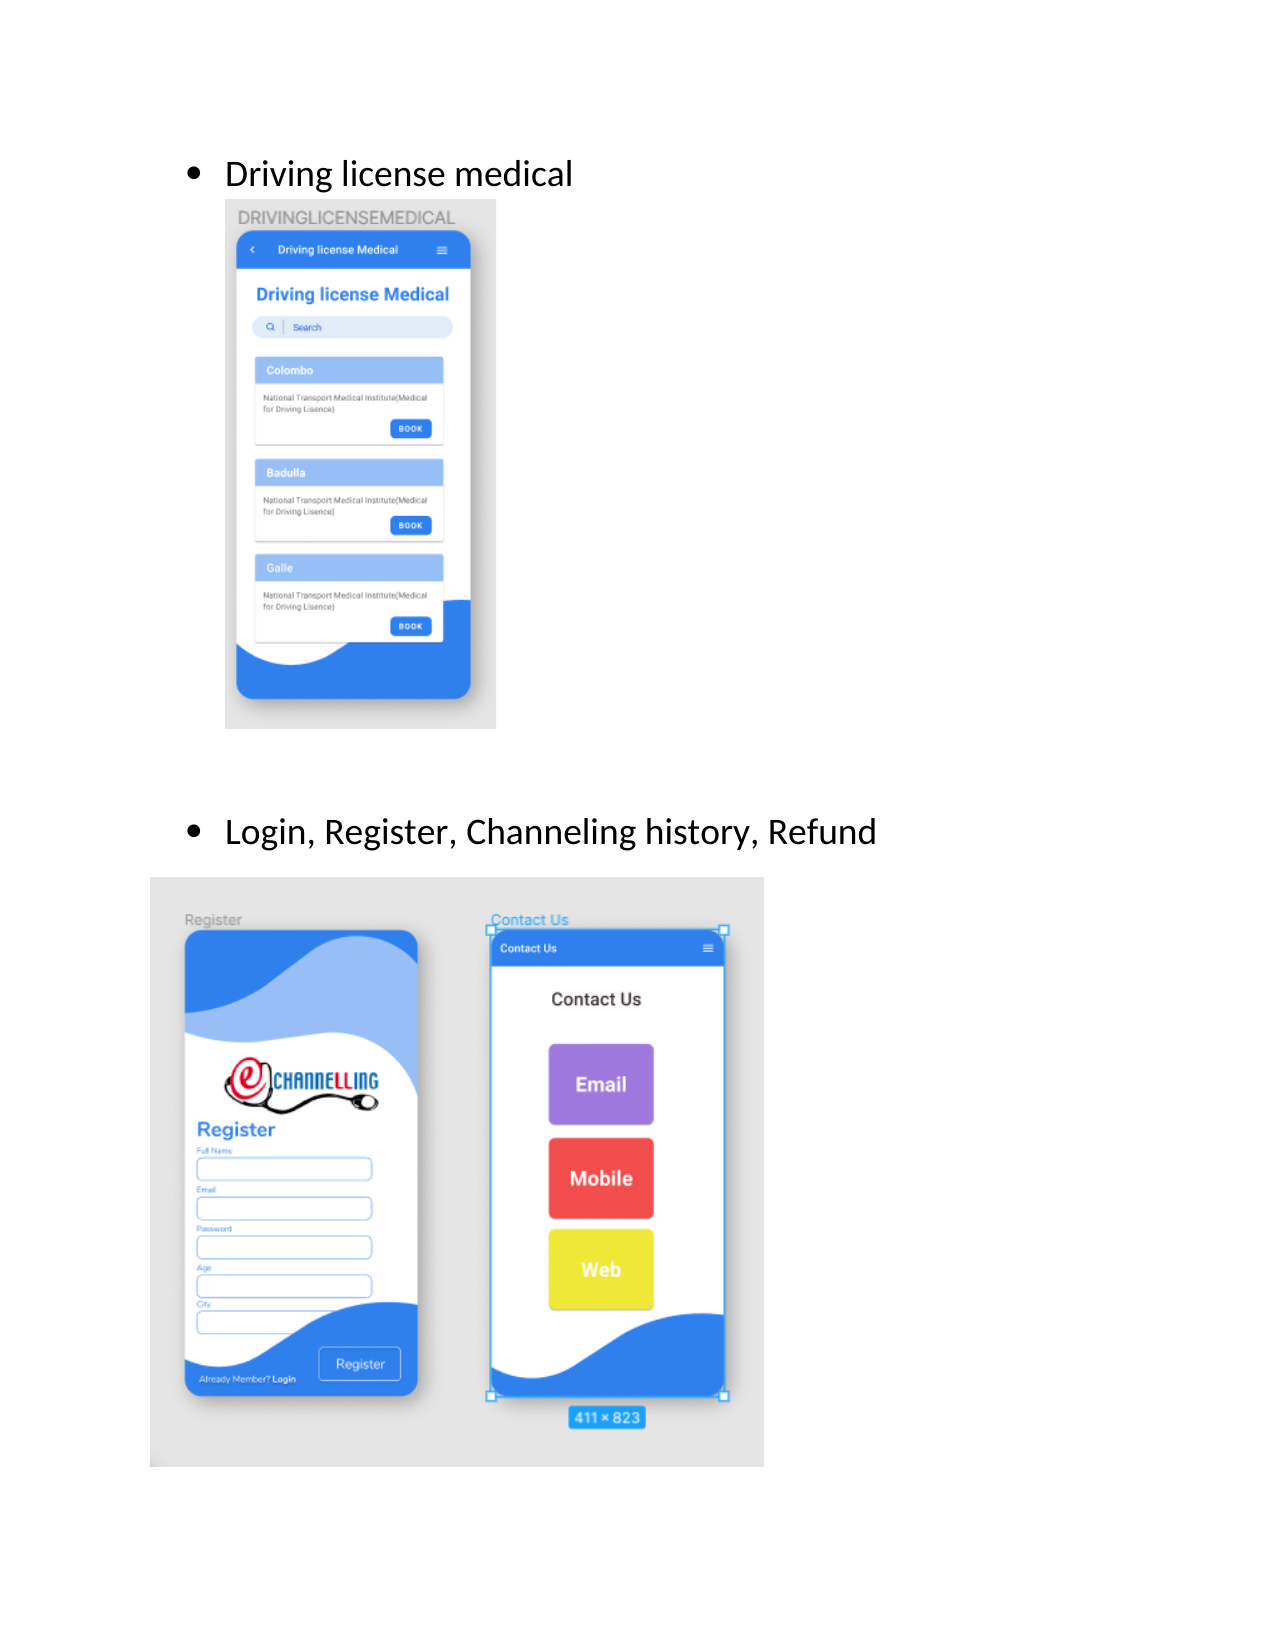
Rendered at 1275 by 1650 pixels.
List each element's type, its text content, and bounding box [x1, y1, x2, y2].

list Driving license medical [187, 150, 1125, 196]
list Login, Register, Channeling history, Refund [187, 808, 1125, 853]
picture [225, 199, 497, 729]
picture [150, 877, 764, 1467]
